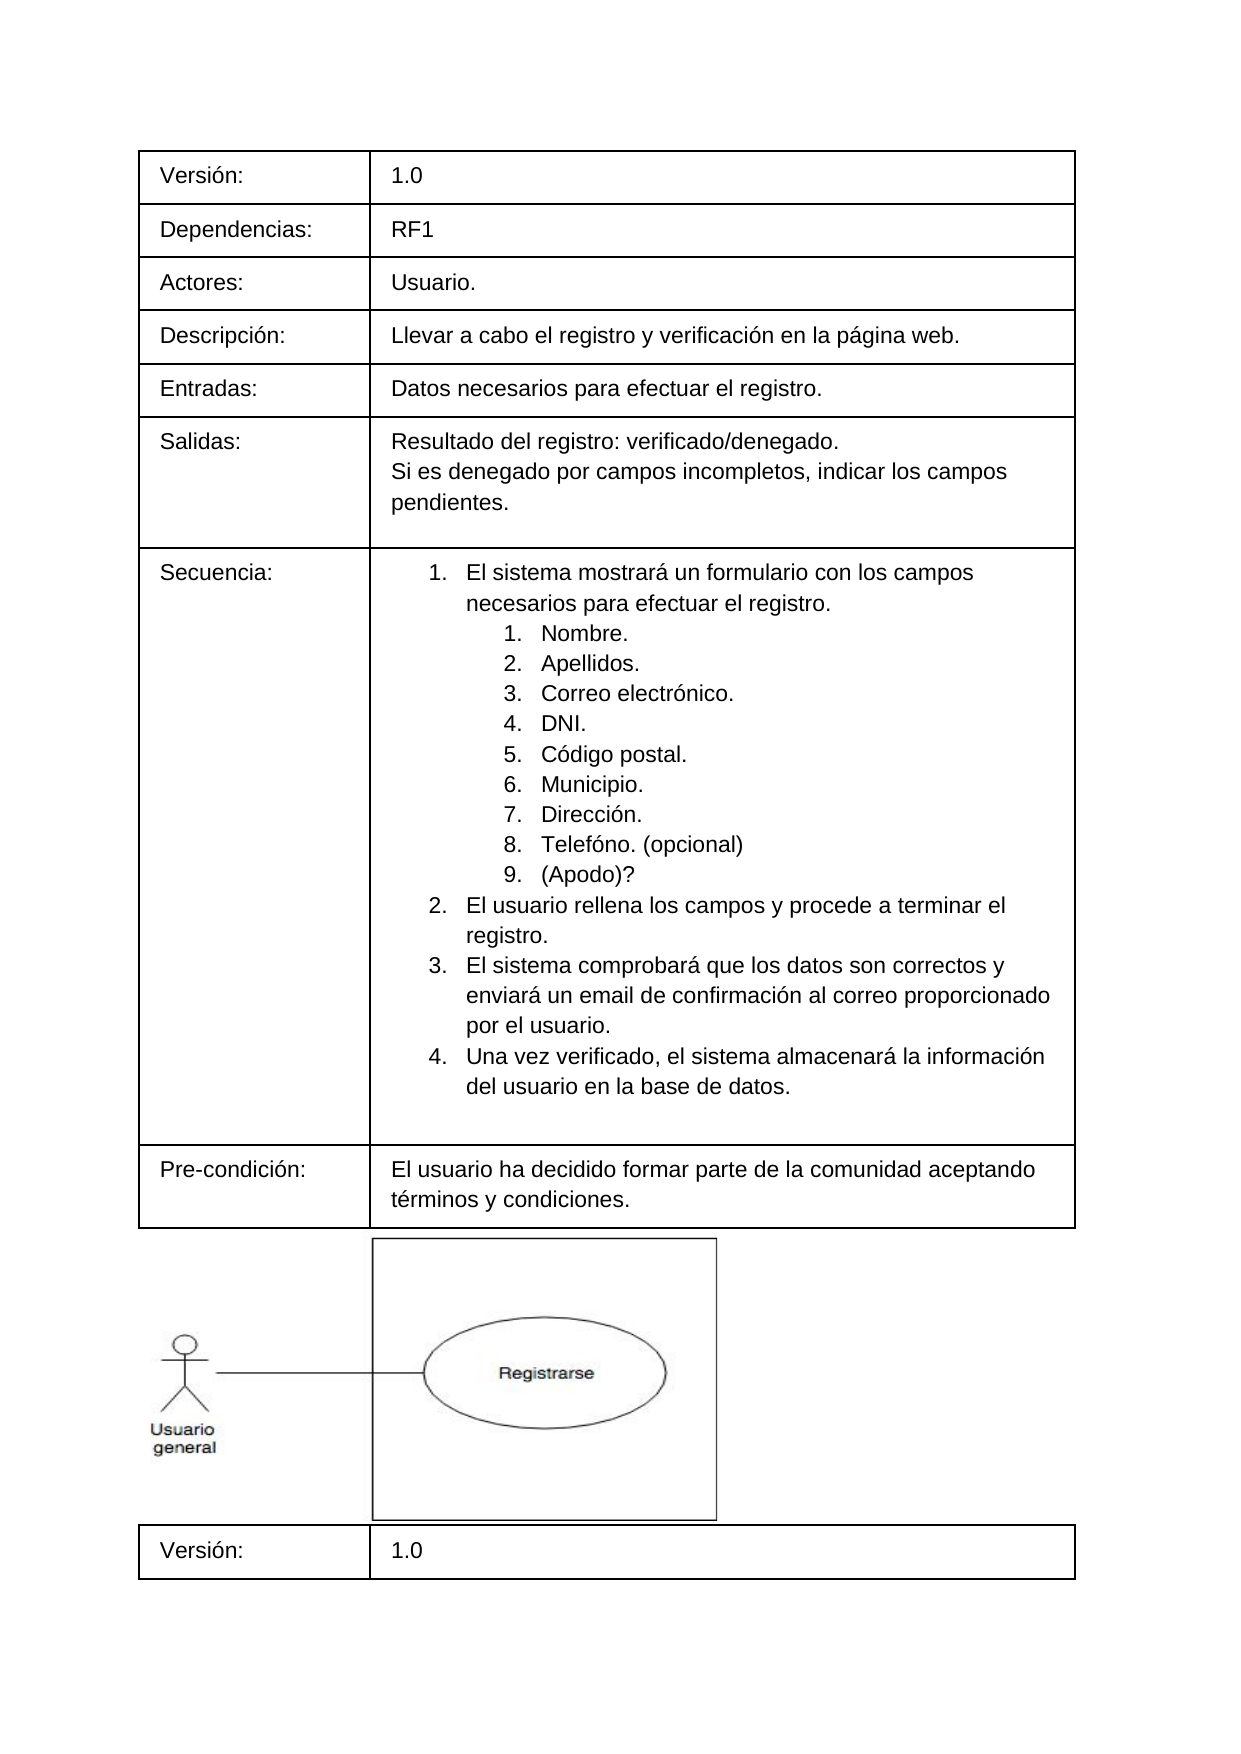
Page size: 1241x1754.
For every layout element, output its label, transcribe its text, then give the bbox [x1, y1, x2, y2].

table_cell Usuario. [371, 258, 1074, 309]
table_cell Pre-condición: [140, 1146, 369, 1227]
table_header 1.0 [371, 152, 1074, 203]
table_cell El usuario ha decidido formar parte de la comunidad aceptando términos y condiciones. [371, 1146, 1074, 1227]
table_cell Resultado del registro: verificado/denegado. Si es denegado por campos incompletos, indicar los campos pendientes. [371, 418, 1074, 547]
table_cell Dependencias: [140, 205, 369, 256]
table_cell Llevar a cabo el registro y verificación en la página web. [371, 311, 1074, 362]
table_cell El sistema mostrará un formulario con los campos necesarios para efectuar el registro. Nombre. Apellidos. Correo electrónico. DNI. Código postal. Municipio. Dirección. Telefóno. (opcional) (Apodo)? El usuario rellena los campos y procede a terminar el registro. El sistema comprobará que los datos son correctos y enviará un email de confirmación al correo proporcionado por el usuario. Una vez verificado, el sistema almacenará la información del usuario en la base de datos. [371, 549, 1074, 1144]
table_header 1.0 [371, 1526, 1074, 1577]
table_cell Descripción: [140, 311, 369, 362]
table_cell RF1 [371, 205, 1074, 256]
table_header Versión: [140, 152, 369, 203]
table_cell Salidas: [140, 418, 369, 547]
picture [150, 1229, 718, 1521]
table_cell Datos necesarios para efectuar el registro. [371, 365, 1074, 416]
table_cell Secuencia: [140, 549, 369, 1144]
table_header Versión: [140, 1526, 369, 1577]
table_cell Actores: [140, 258, 369, 309]
table_cell Entradas: [140, 365, 369, 416]
